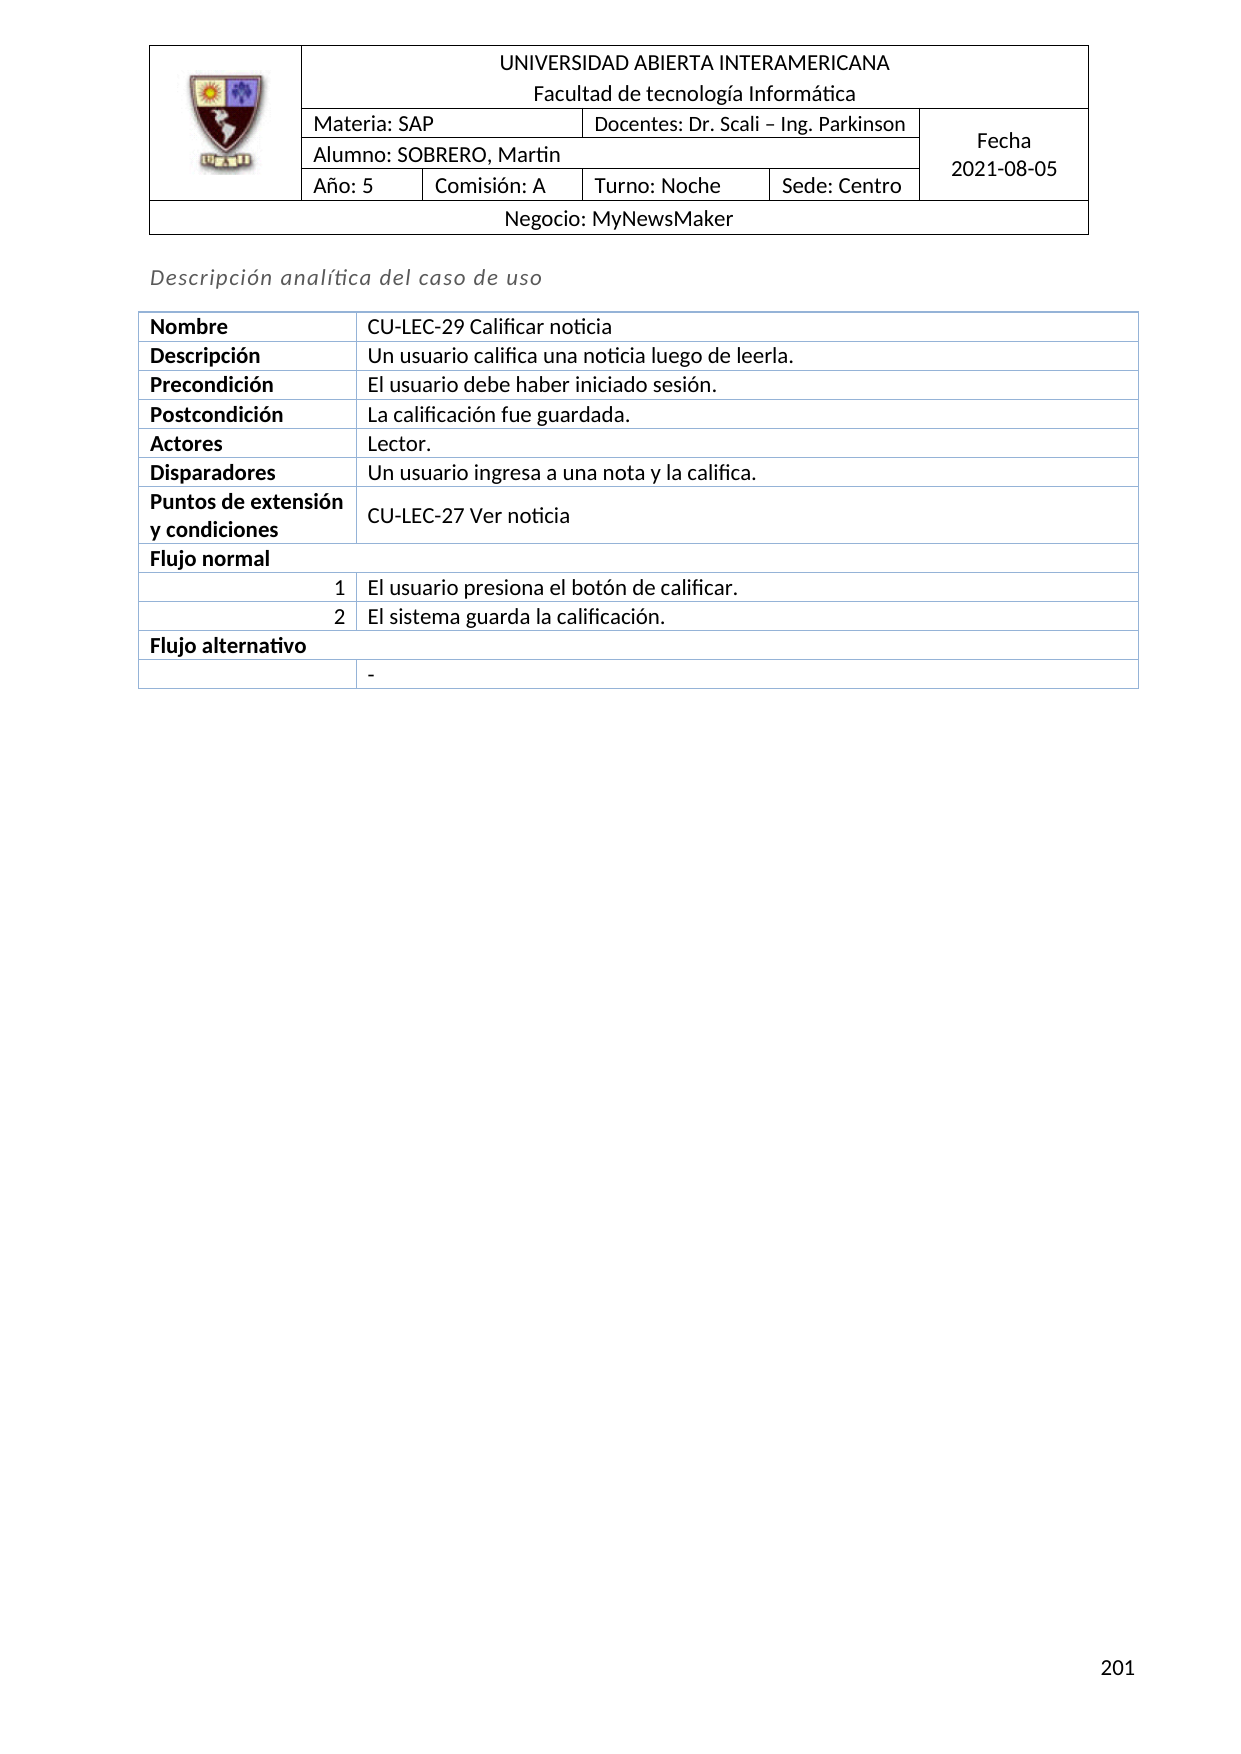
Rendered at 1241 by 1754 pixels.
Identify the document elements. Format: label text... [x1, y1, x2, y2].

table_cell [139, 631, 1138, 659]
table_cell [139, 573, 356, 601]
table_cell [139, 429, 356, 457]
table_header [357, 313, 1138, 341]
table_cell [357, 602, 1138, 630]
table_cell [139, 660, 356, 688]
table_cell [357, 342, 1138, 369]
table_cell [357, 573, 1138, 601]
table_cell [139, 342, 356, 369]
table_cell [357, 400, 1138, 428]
subtitle Descripción analítica del caso de uso [150, 263, 1135, 291]
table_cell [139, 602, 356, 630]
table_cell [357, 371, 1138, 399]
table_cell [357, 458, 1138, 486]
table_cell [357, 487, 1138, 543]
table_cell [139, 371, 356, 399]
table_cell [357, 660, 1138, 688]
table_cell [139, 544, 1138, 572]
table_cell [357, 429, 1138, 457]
picture [175, 67, 276, 180]
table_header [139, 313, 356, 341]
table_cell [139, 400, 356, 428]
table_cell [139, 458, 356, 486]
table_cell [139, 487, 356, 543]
